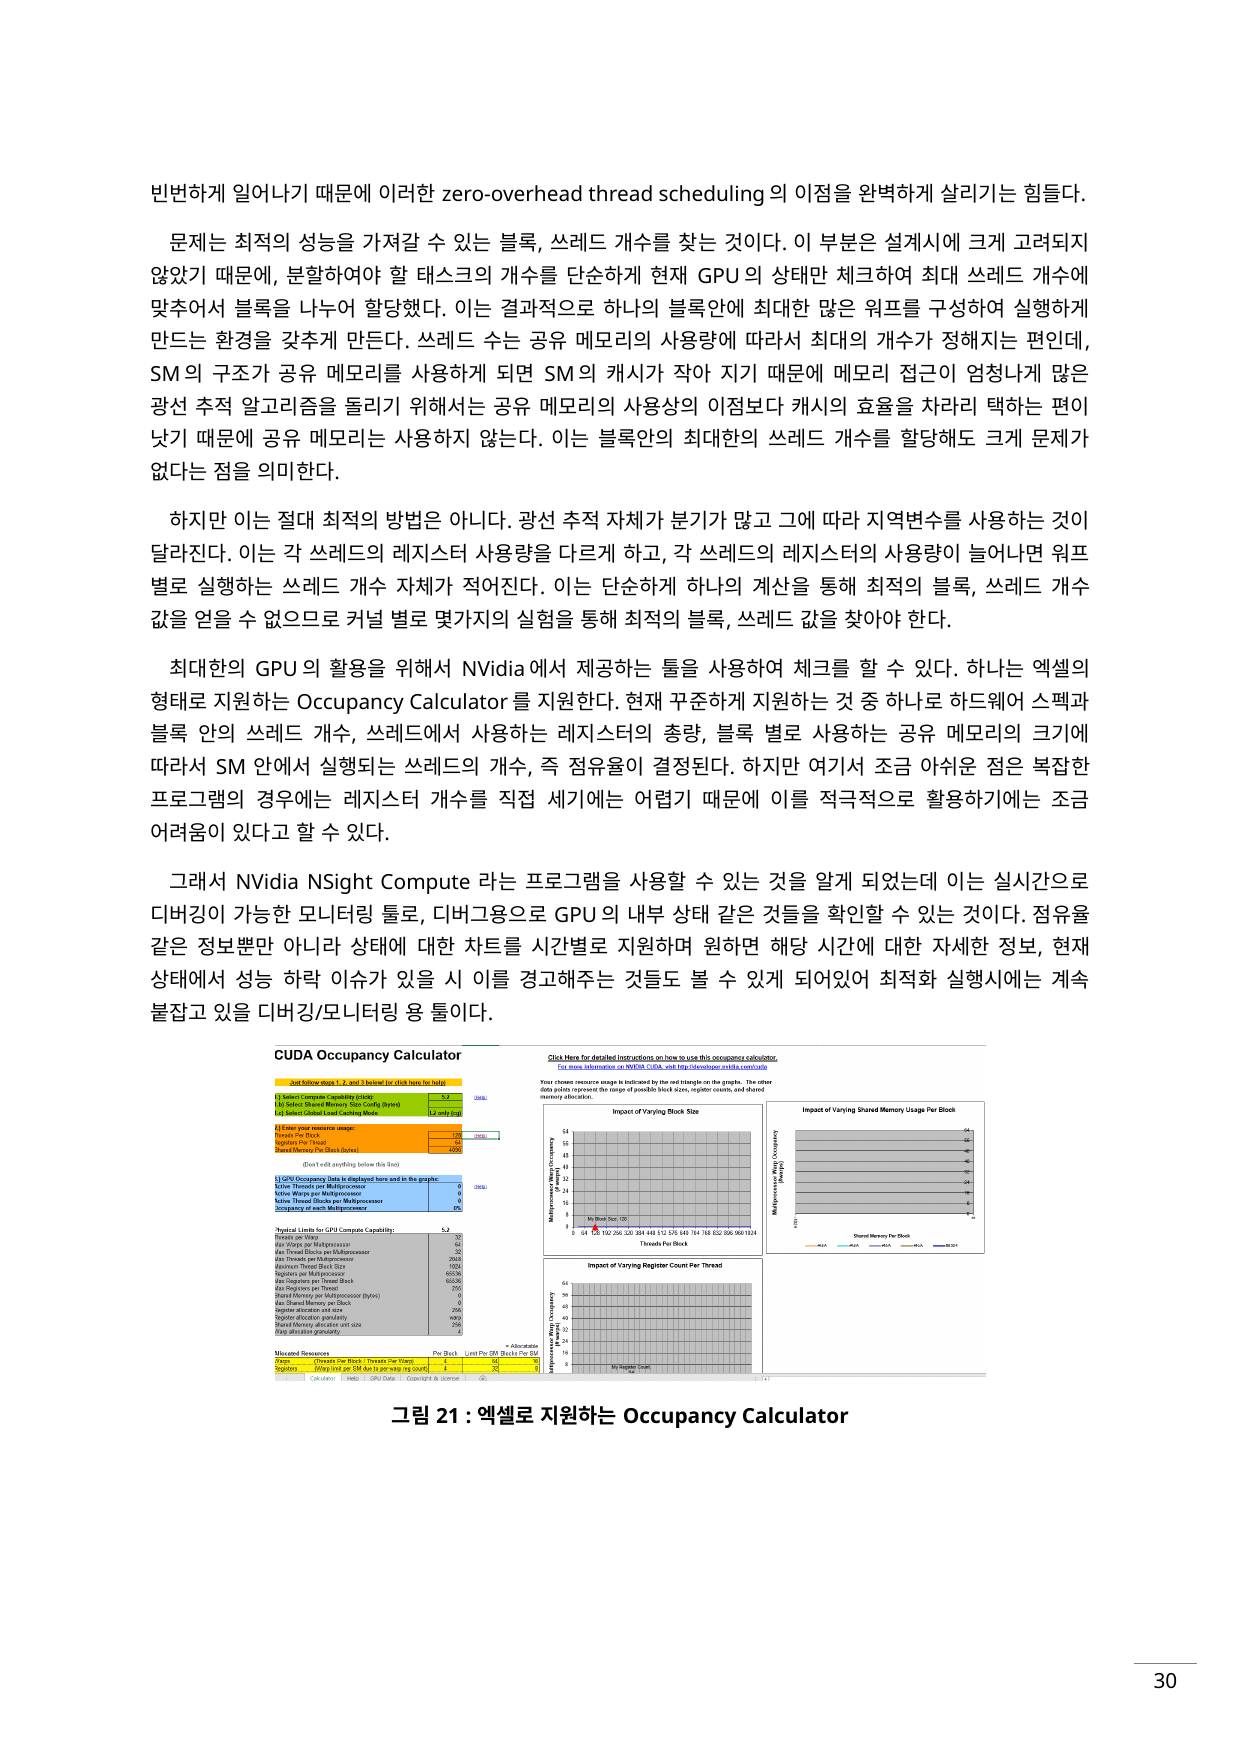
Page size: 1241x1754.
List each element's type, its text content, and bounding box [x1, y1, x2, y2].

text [150, 177, 1090, 207]
text 하지만 이는 절대 최적의 방법은 아니다. 광선 추적 자체가 분기가 많고 그에 따라 지역변수를 사용하는 것이 달라진다. 이는 각 쓰레드의 레지스터 사용량을 다르게 하고, 각 쓰레드의 레지스터의 사용량이 늘어나면 워프 별로 실행하는 쓰레드 개수 자체가 적어진다. 이는 단순하게 하나의 계산을 통해 최적의 블록, 쓰레드 개수 값을 얻을 수 없으므로 커널 별로 몇가지의 실험을 통해 최적의 블록, 쓰레드 값을 찾아야 한다. [150, 505, 1090, 633]
picture [275, 1045, 987, 1381]
text 최대한의 GPU의 활용을 위해서 NVidia에서 제공하는 툴을 사용하여 체크를 할 수 있다. 하나는 엑셀의 형태로 지원하는 Occupancy Calculator를 지원한다. 현재 꾸준하게 지원하는 것 중 하나로 하드웨어 스펙과 블록 안의 쓰레드 개수, 쓰레드에서 사용하는 레지스터의 총량, 블록 별로 사용하는 공유 메모리의 크기에 따라서 SM 안에서 실행되는 쓰레드의 개수, 즉 점유율이 결정된다. 하지만 여기서 조금 아쉬운 점은 복잡한 프로그램의 경우에는 레지스터 개수를 직접 세기에는 어렵기 때문에 이를 적극적으로 활용하기에는 조금 어려움이 있다고 할 수 있다. [150, 652, 1090, 846]
text 그래서 NVidia NSight Compute 라는 프로그램을 사용할 수 있는 것을 알게 되었는데 이는 실시간으로 디버깅이 가능한 모니터링 툴로, 디버그용으로 GPU의 내부 상태 같은 것들을 확인할 수 있는 것이다. 점유율 같은 정보뿐만 아니라 상태에 대한 차트를 시간별로 지원하며 원하면 해당 시간에 대한 자세한 정보, 현재 상태에서 성능 하락 이슈가 있을 시 이를 경고해주는 것들도 볼 수 있게 되어있어 최적화 실행시에는 계속 붙잡고 있을 디버깅/모니터링 용 툴이다. [150, 865, 1090, 1026]
text 문제는 최적의 성능을 가져갈 수 있는 블록, 쓰레드 개수를 찾는 것이다. 이 부분은 설계시에 크게 고려되지 않았기 때문에, 분할하여야 할 태스크의 개수를 단순하게 현재 GPU의 상태만 체크하여 최대 쓰레드 개수에 맞추어서 블록을 나누어 할당했다. 이는 결과적으로 하나의 블록안에 최대한 많은 워프를 구성하여 실행하게 만드는 환경을 갖추게 만든다. 쓰레드 수는 공유 메모리의 사용량에 따라서 최대의 개수가 정해지는 편인데, SM의 구조가 공유 메모리를 사용하게 되면 SM의 캐시가 작아 지기 때문에 메모리 접근이 엄청나게 많은 광선 추적 알고리즘을 돌리기 위해서는 공유 메모리의 사용상의 이점보다 캐시의 효율을 차라리 택하는 편이 낫기 때문에 공유 메모리는 사용하지 않는다. 이는 블록안의 최대한의 쓰레드 개수를 할당해도 크게 문제가 없다는 점을 의미한다. [150, 227, 1090, 486]
